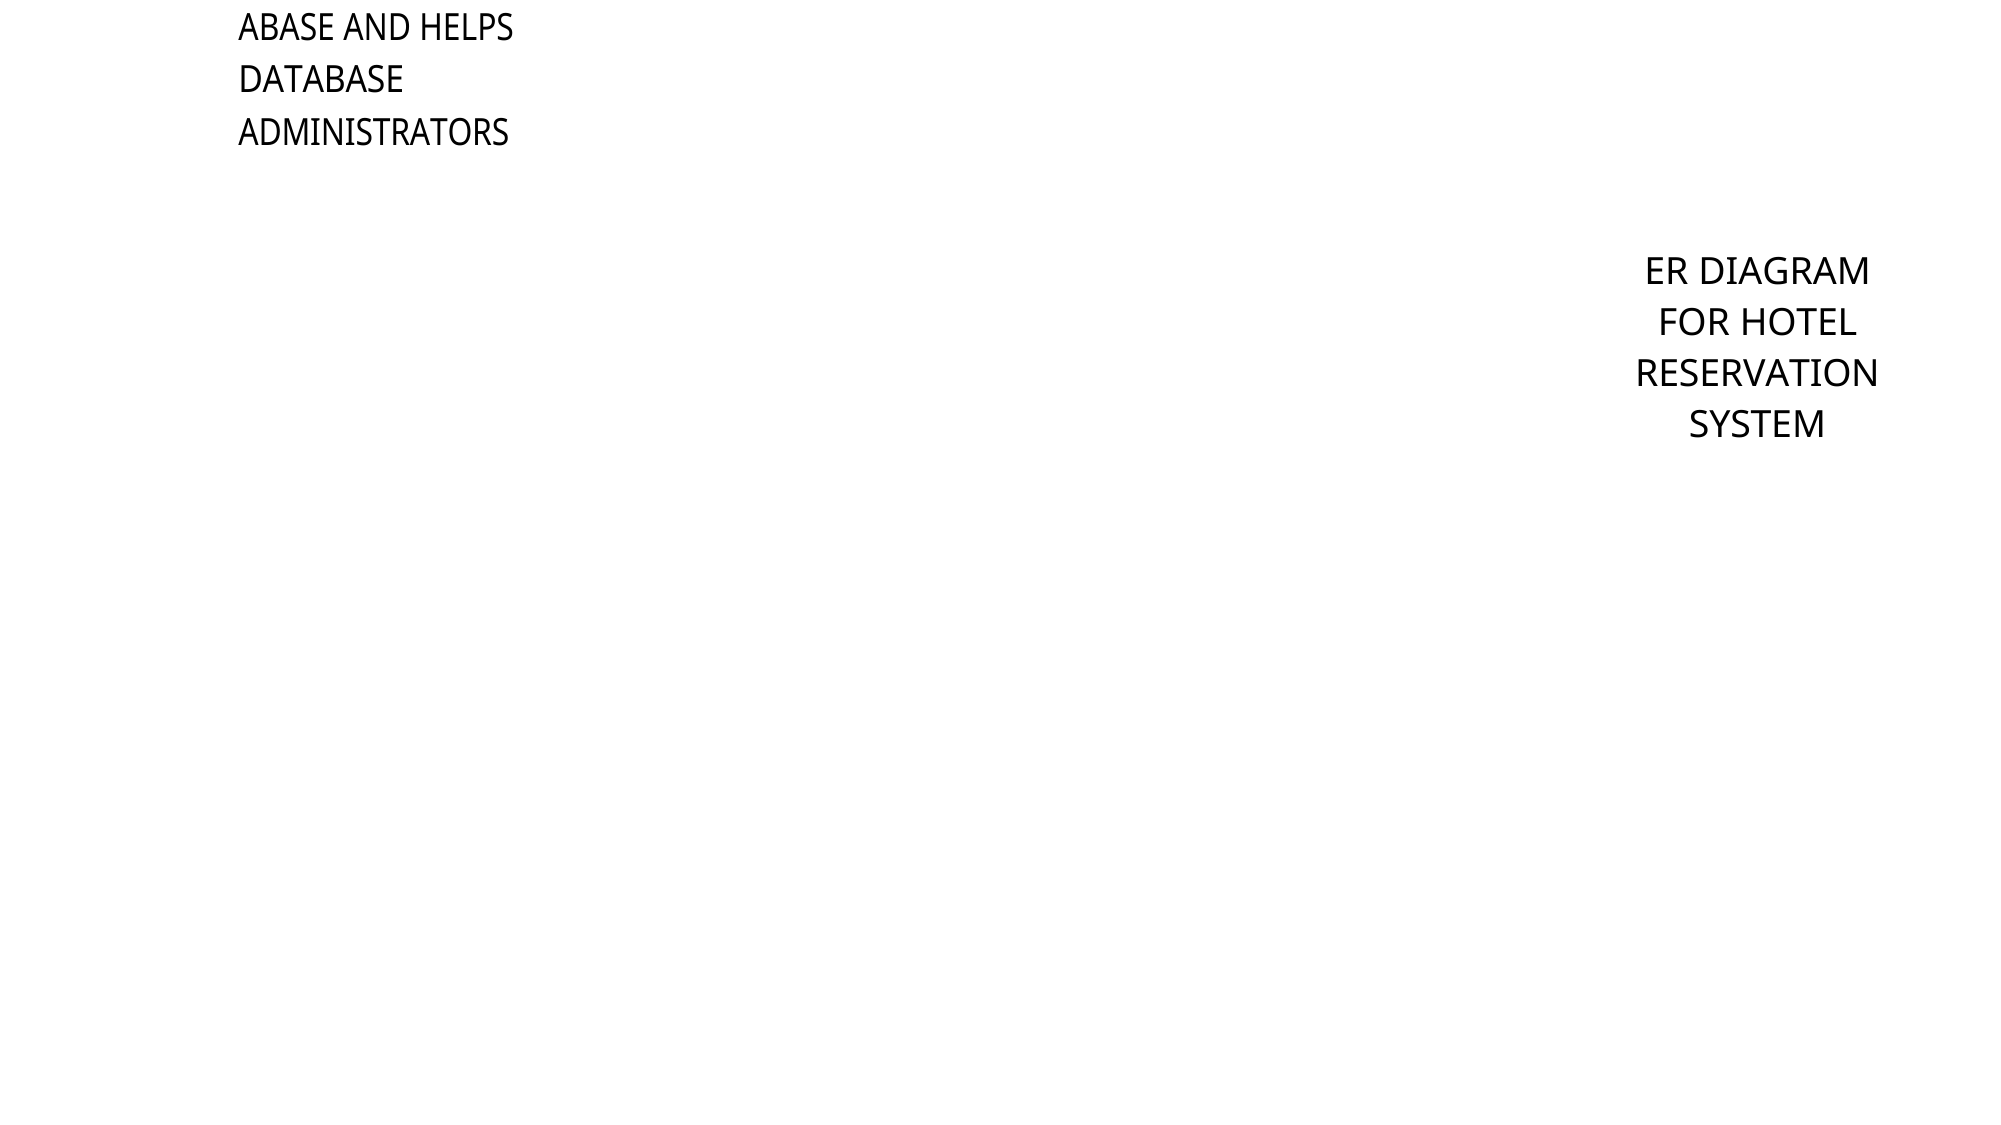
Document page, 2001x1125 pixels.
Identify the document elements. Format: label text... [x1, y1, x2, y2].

text ER DIAGRAM FOR HOTEL RESERVATION SYSTEM [1611, 244, 1903, 449]
list IT PLAYS AN IMPORTANT ROLE IN DESIGNING THE DATABASE AND HELPS DATABASE ADMINISTRATORS [191, 0, 620, 156]
